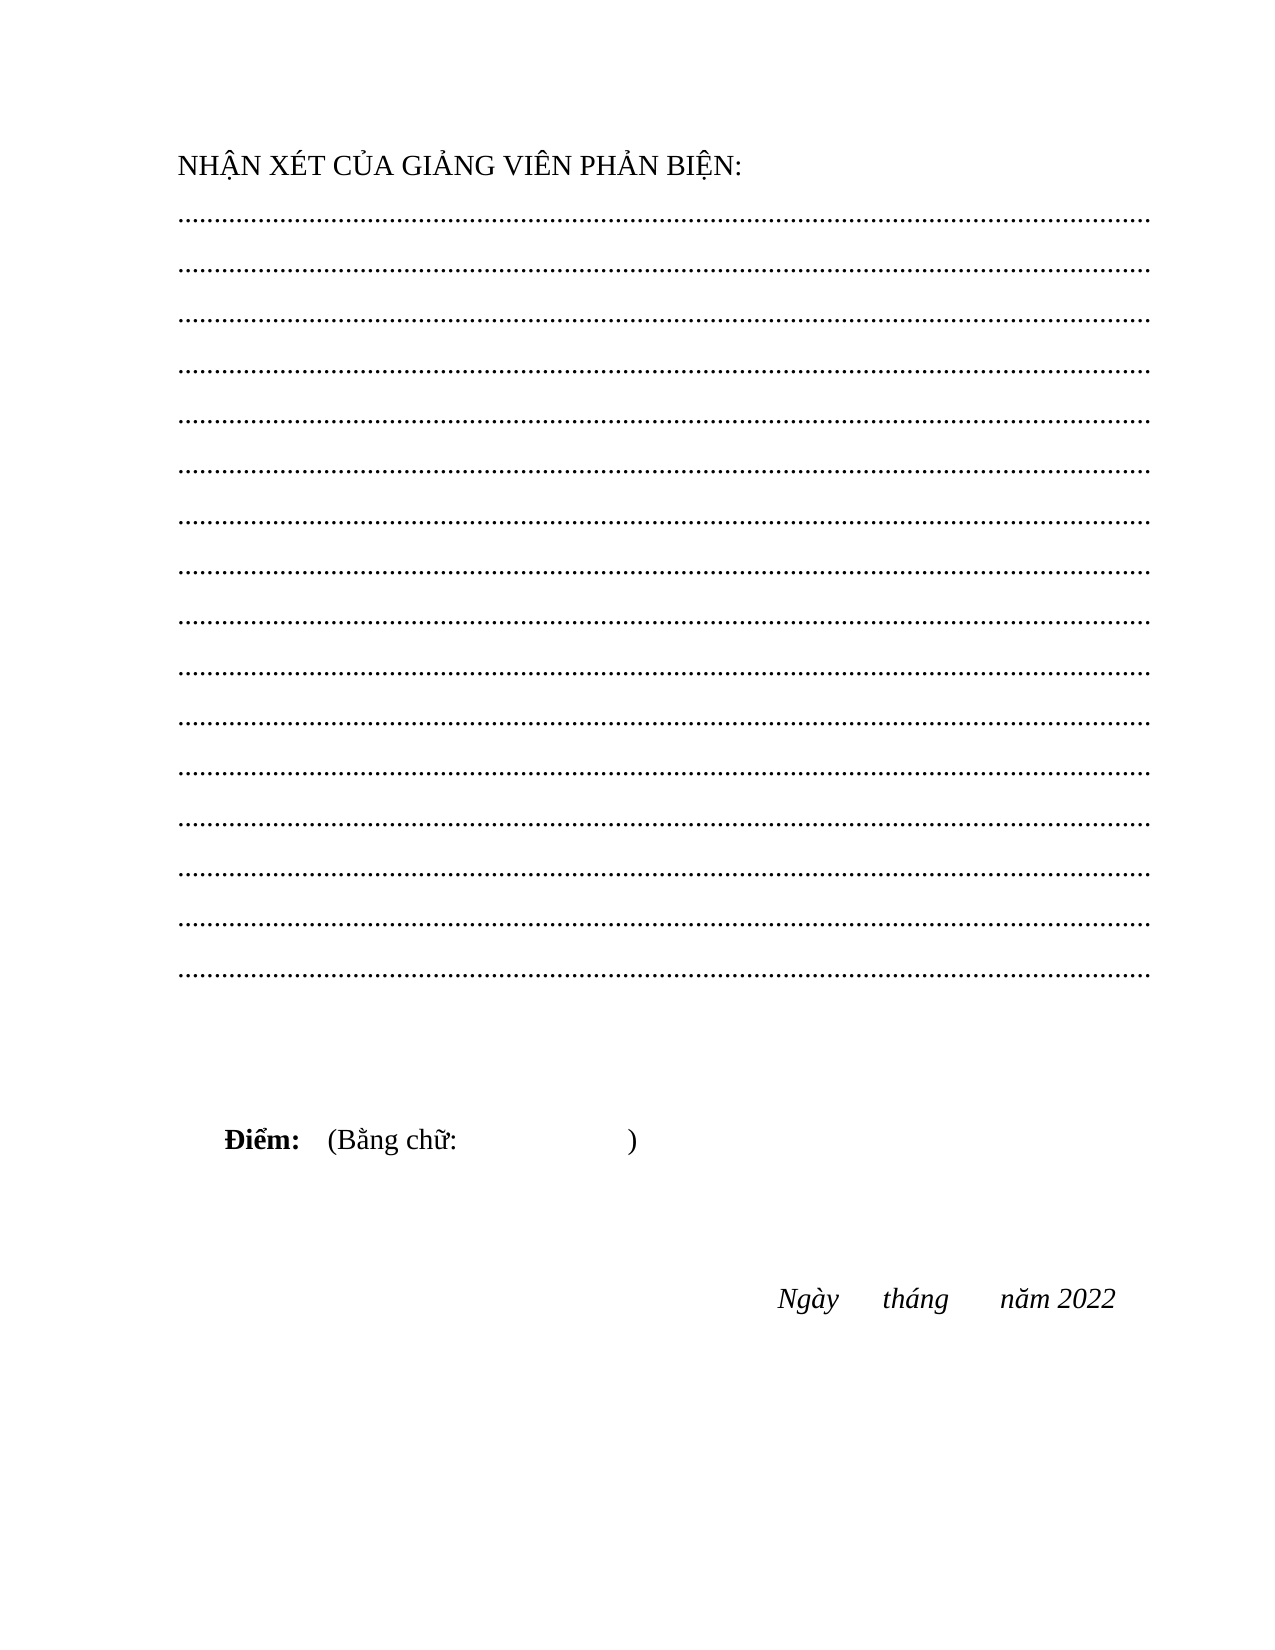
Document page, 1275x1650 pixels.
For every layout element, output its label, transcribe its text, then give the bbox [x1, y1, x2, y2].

text NHẬN XÉT CỦA GIẢNG VIÊN PHẢN BIỆN: [177, 148, 1157, 181]
text Ngày tháng năm 2022 [177, 1281, 1157, 1314]
text Điểm: (Bằng chữ: ) [177, 1122, 1157, 1156]
